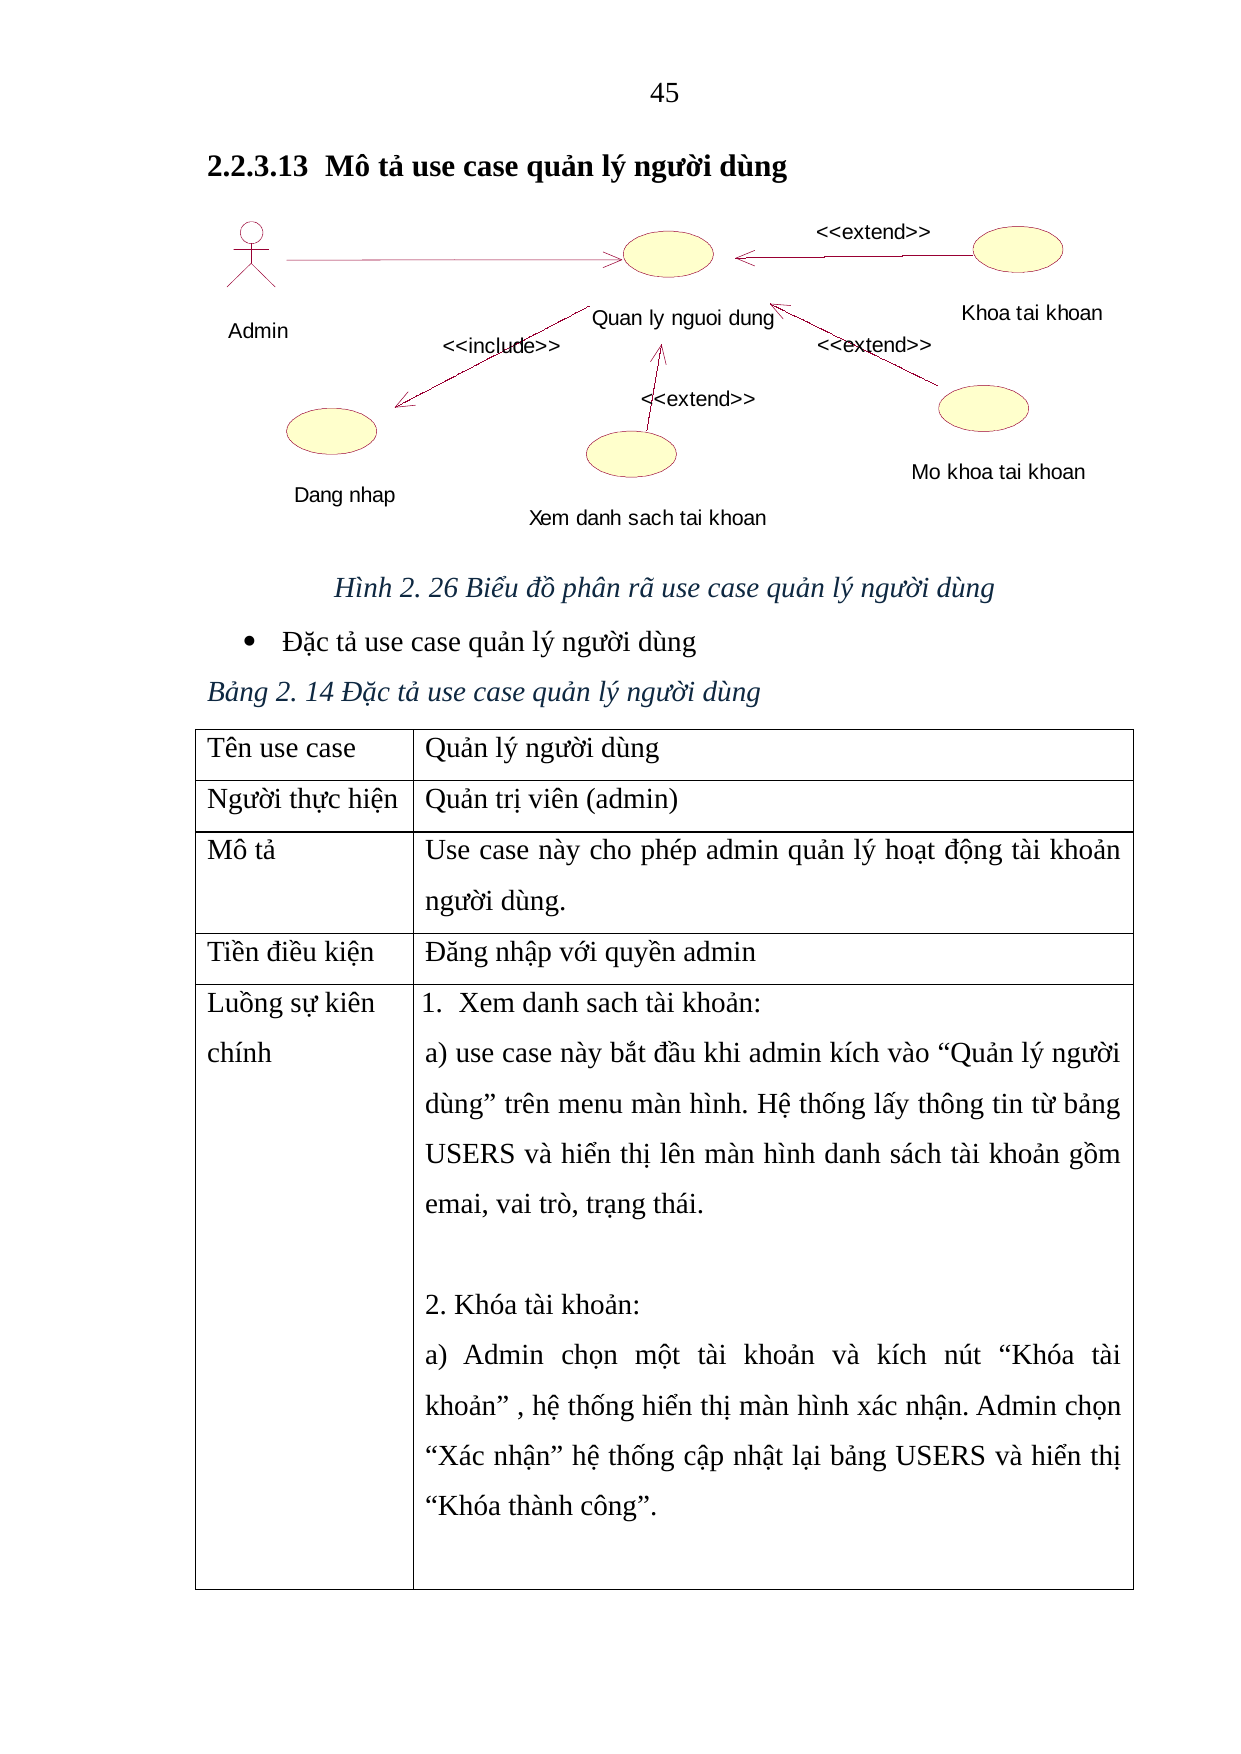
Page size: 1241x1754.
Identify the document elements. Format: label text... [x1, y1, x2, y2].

text Hình 2. 26 Biểu đồ phân rã use case quản lý người dùng [207, 570, 1122, 603]
table_cell Use case này cho phép admin quản lý hoạt động tài khoản người dùng. [414, 833, 1133, 933]
table_cell Luồng sự kiên chính [196, 985, 413, 1589]
table_cell Người thực hiện [196, 781, 413, 831]
table_cell Quản trị viên (admin) [414, 781, 1133, 831]
table_header Tên use case [196, 730, 413, 780]
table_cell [414, 985, 1133, 1589]
text Bảng 2. 14 Đặc tả use case quản lý người dùng [207, 674, 1122, 708]
subtitle Mô tả use case quản lý người dùng [207, 148, 1122, 184]
table_cell Mô tả [196, 833, 413, 933]
list Đặc tả use case quản lý người dùng [244, 624, 1122, 658]
table_header Quản lý người dùng [414, 730, 1133, 780]
table_cell Tiền điều kiện [196, 934, 413, 984]
table_cell Đăng nhập với quyền admin [414, 934, 1133, 984]
